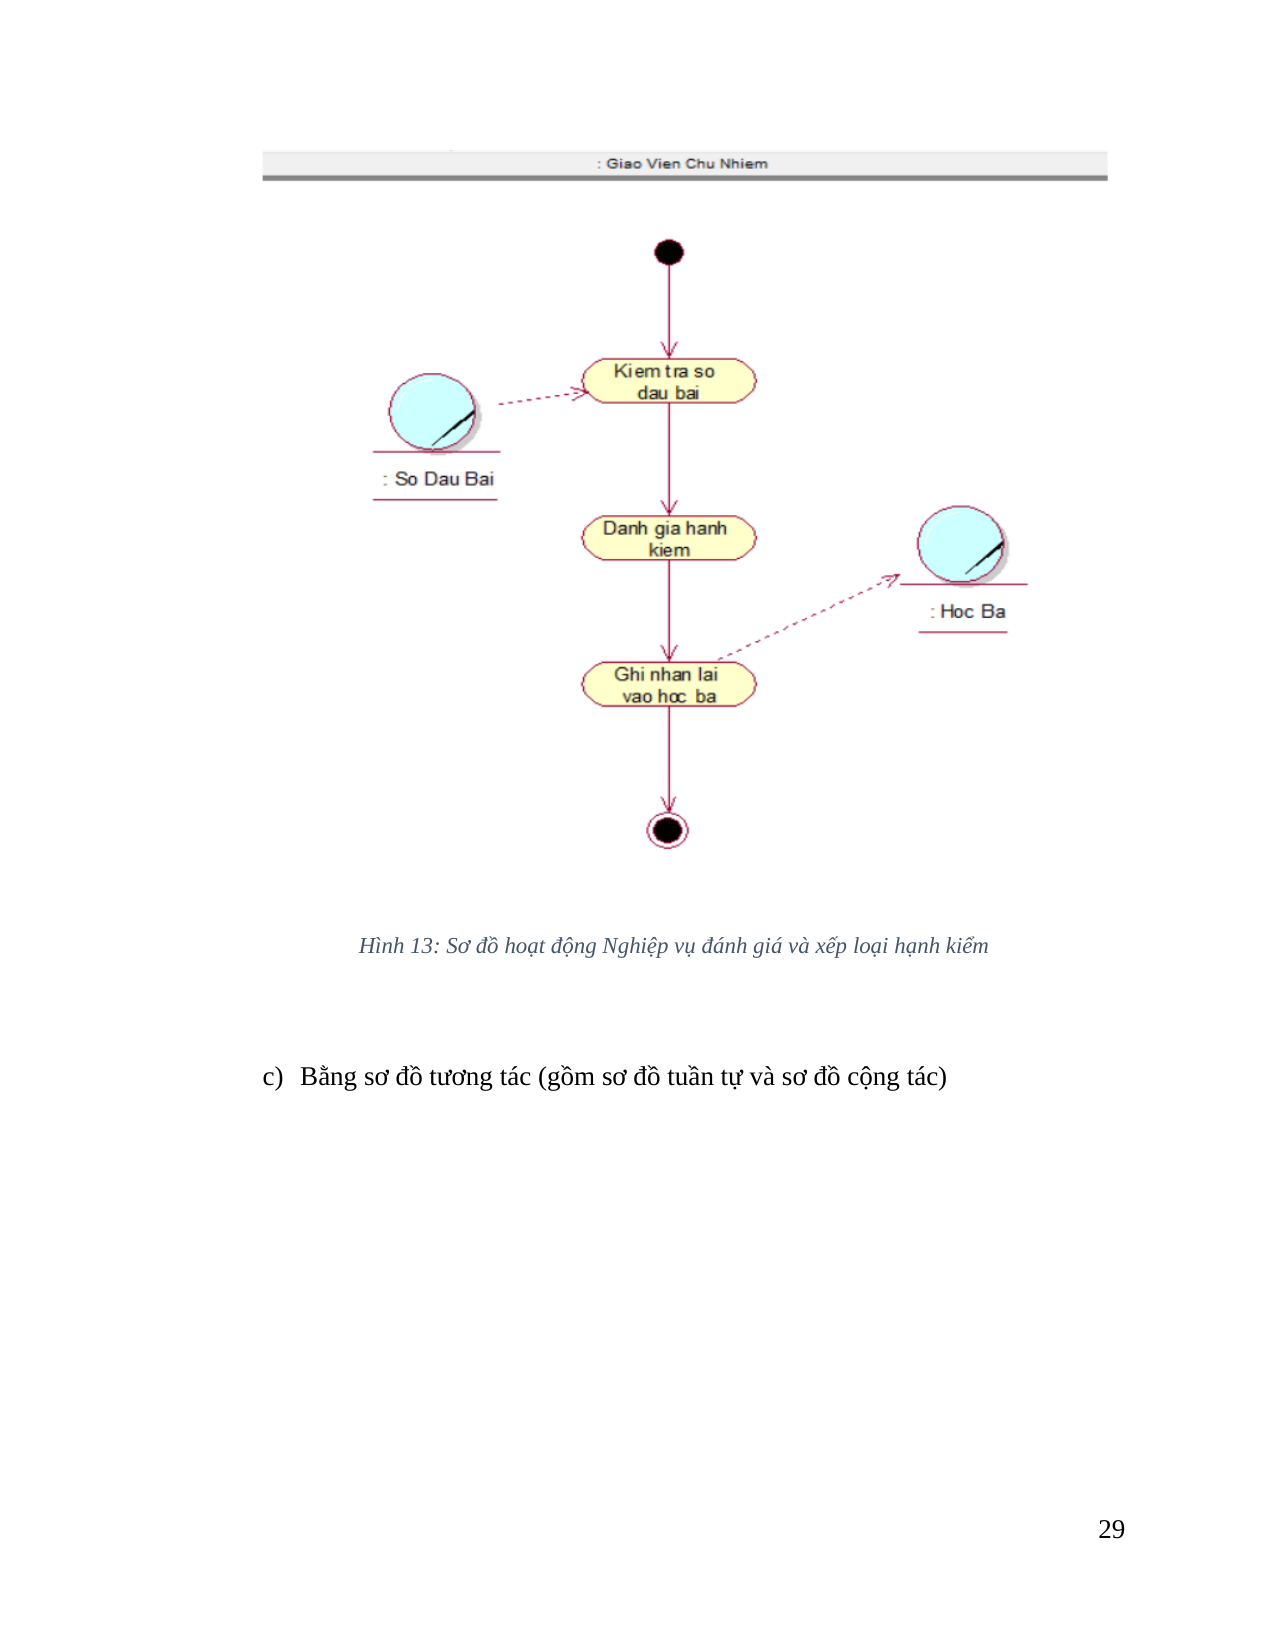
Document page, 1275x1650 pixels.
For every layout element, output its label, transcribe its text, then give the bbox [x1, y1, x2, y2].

list Bằng sơ đồ tương tác (gồm sơ đồ tuần tự và sơ đồ cộng tác) [262, 1060, 1125, 1091]
text Hình 13: Sơ đồ hoạt động Nghiệp vụ đánh giá và xếp loại hạnh kiểm [150, 932, 1125, 958]
picture [262, 150, 1108, 910]
